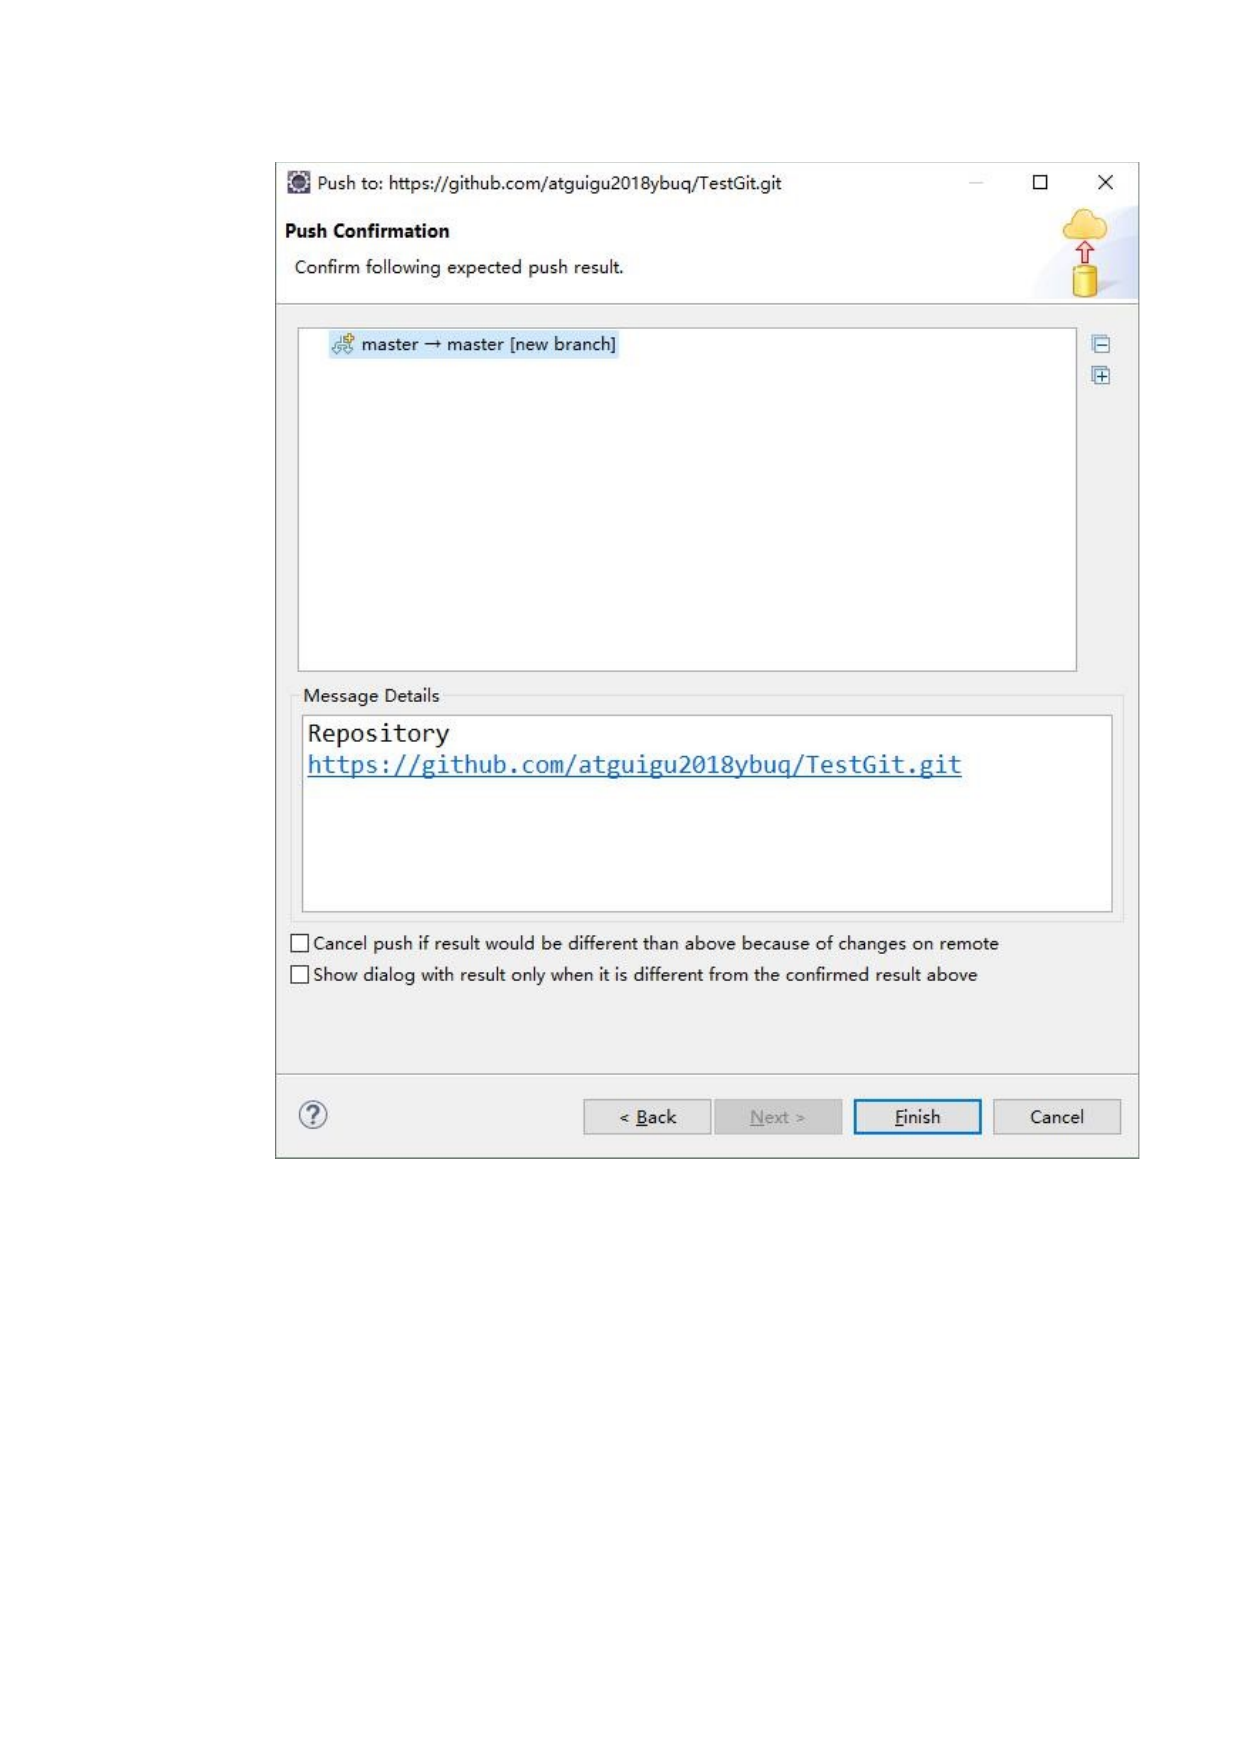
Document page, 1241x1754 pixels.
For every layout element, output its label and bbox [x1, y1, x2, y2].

picture [275, 162, 1140, 1159]
